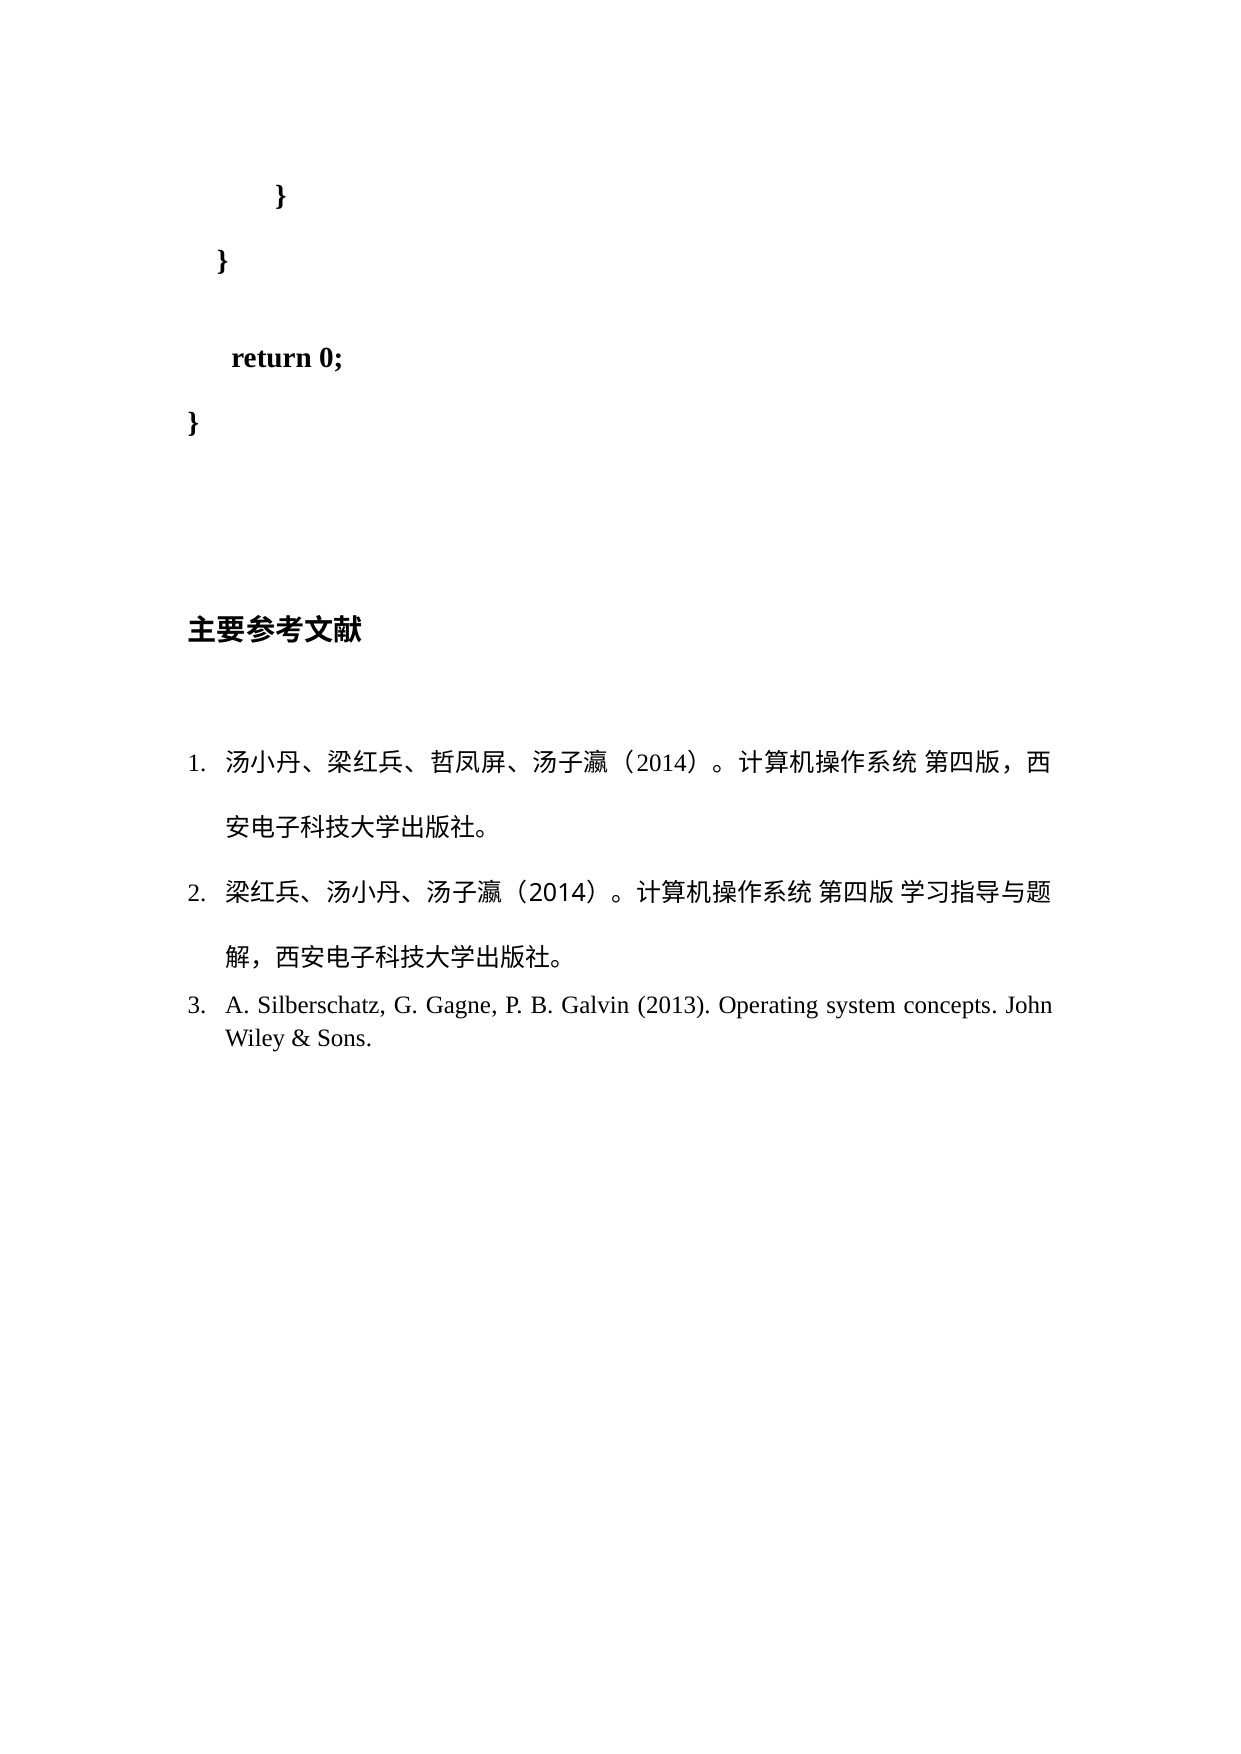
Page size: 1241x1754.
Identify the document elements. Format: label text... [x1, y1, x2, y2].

list 梁红兵、汤小丹、汤子瀛（2014）。计算机操作系统 第四版 学习指导与题解，西安电子科技大学出版社。 [187, 858, 1053, 988]
text } [187, 162, 1053, 227]
text } [187, 389, 1053, 454]
list 汤小丹、梁红兵、哲凤屏、汤子瀛（2014）。计算机操作系统 第四版，西安电子科技大学出版社。 [187, 728, 1053, 858]
text } [187, 227, 1053, 292]
list A. Silberschatz, G. Gagne, P. B. Galvin (2013). Operating system concepts. John Wiley & Sons. [187, 988, 1053, 1053]
subtitle 主要参考文献 [187, 595, 1053, 660]
text return 0; [187, 324, 1053, 389]
